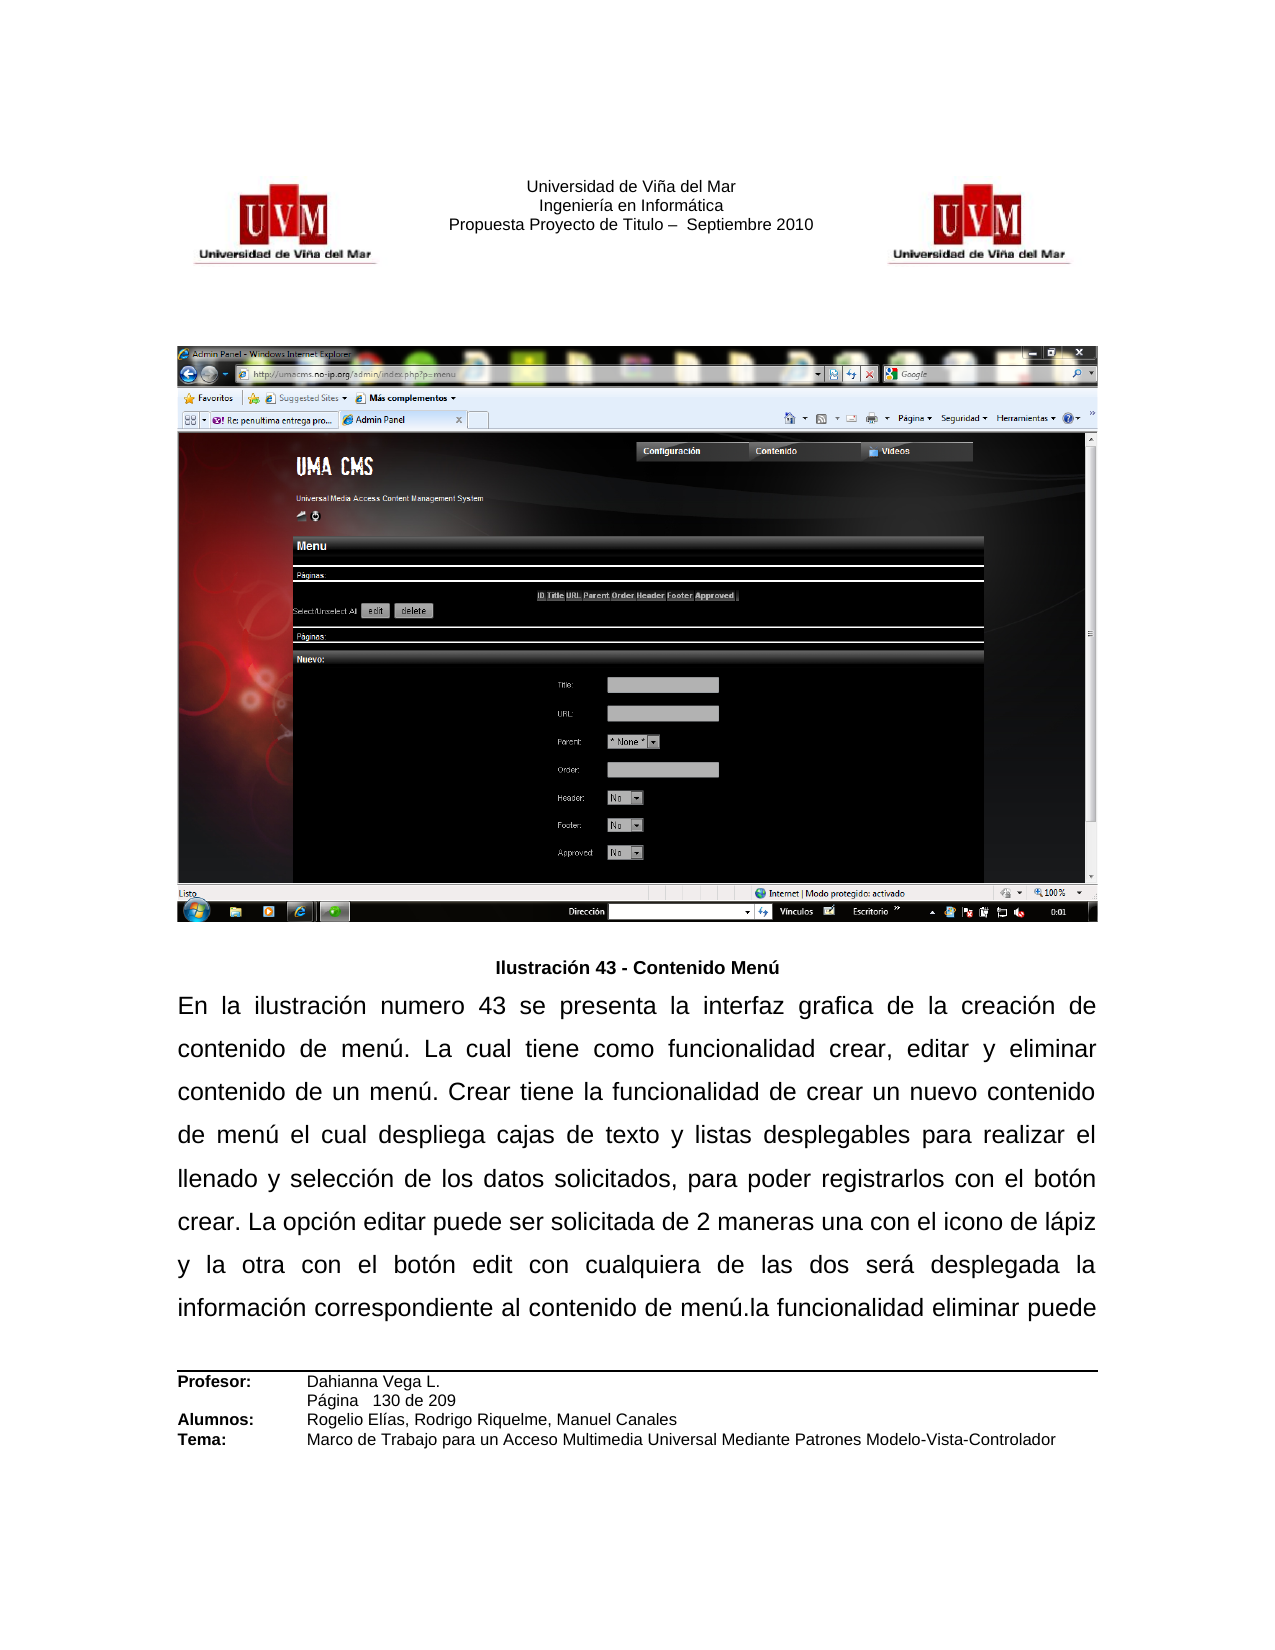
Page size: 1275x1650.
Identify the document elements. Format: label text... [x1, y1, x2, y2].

picture [177, 176, 390, 267]
picture [871, 176, 1084, 267]
text Ilustración 43 - Contenido Menú [177, 957, 1098, 978]
picture [177, 346, 1098, 922]
